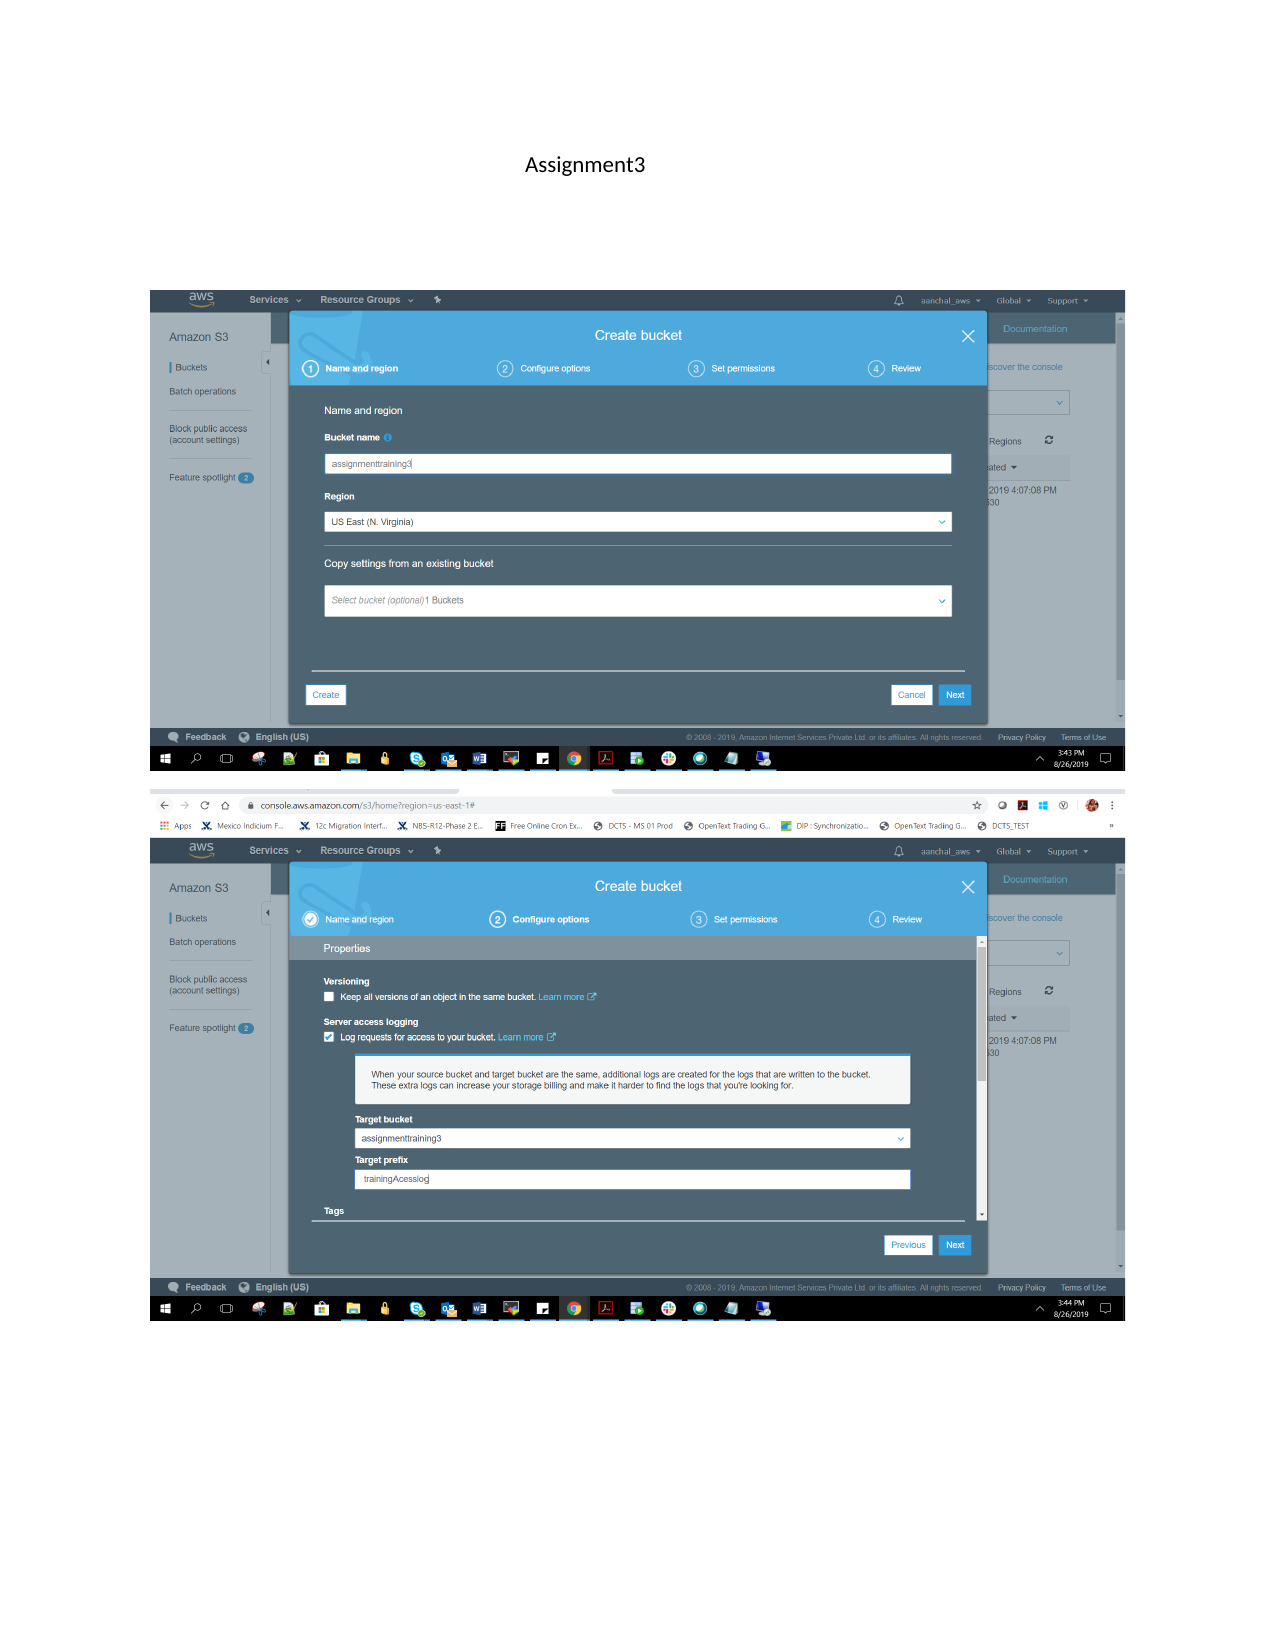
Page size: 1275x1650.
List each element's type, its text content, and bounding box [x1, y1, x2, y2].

picture [150, 789, 1125, 1321]
text Assignment3 [150, 150, 1125, 178]
picture [150, 290, 1125, 771]
